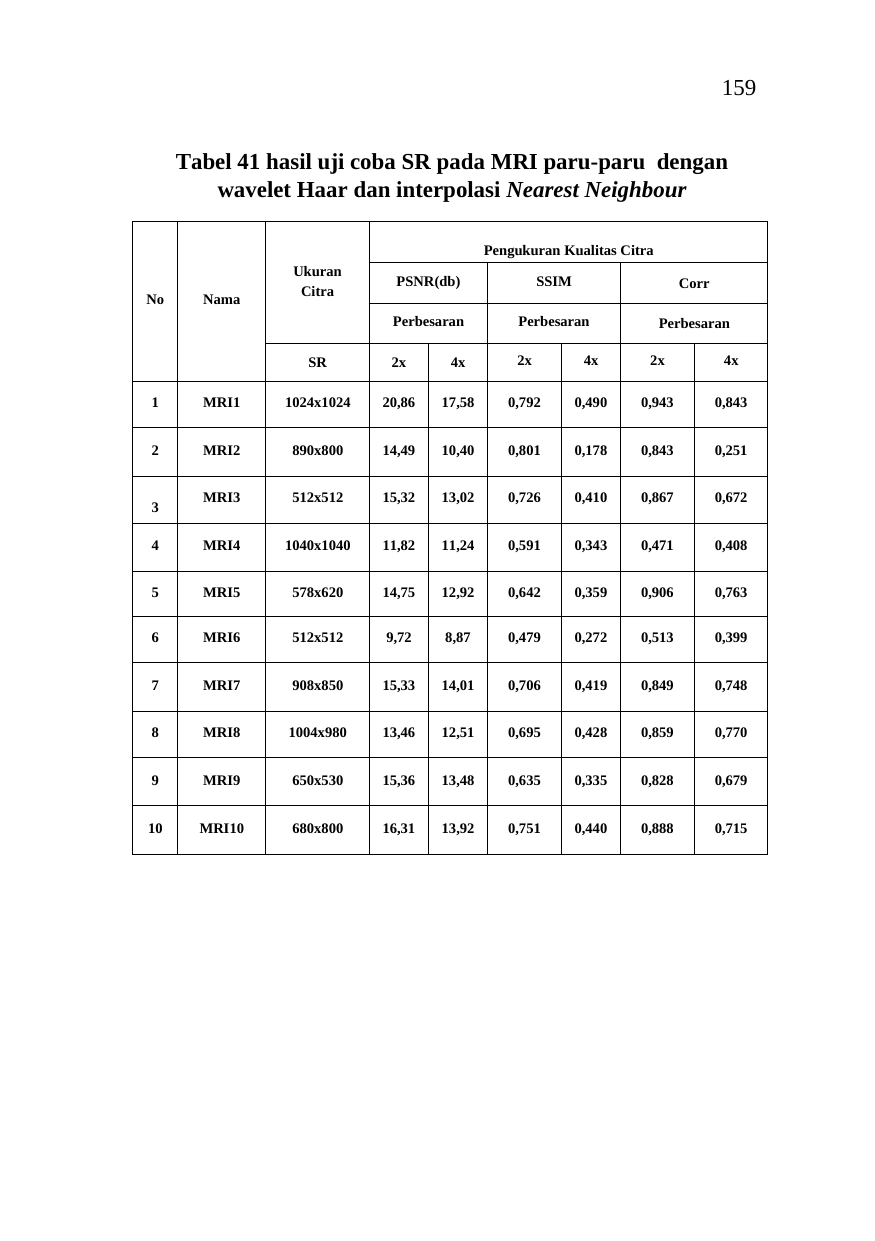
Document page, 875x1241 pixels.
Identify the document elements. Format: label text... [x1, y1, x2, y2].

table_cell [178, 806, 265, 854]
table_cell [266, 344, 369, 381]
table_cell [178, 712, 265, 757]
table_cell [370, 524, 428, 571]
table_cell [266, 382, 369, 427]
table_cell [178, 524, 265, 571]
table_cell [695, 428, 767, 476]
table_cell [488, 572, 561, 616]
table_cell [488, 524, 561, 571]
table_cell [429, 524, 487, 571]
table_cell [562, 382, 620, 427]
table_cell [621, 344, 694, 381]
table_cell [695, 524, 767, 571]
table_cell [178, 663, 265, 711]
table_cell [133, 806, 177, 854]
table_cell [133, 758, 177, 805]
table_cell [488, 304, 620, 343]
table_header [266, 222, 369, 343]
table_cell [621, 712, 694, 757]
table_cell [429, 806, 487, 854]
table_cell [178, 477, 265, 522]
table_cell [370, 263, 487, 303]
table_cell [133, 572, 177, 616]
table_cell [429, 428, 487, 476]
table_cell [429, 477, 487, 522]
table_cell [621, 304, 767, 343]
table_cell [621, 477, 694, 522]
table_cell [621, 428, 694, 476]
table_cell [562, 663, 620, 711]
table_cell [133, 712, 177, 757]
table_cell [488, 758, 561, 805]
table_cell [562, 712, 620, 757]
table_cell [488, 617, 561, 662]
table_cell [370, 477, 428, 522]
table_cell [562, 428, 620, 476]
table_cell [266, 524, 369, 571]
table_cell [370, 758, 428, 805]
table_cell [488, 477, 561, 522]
text Tabel 41 hasil uji coba SR pada MRI paru-paru dengan wavelet Haar dan interpolasi Nearest Neighbour [148, 148, 756, 202]
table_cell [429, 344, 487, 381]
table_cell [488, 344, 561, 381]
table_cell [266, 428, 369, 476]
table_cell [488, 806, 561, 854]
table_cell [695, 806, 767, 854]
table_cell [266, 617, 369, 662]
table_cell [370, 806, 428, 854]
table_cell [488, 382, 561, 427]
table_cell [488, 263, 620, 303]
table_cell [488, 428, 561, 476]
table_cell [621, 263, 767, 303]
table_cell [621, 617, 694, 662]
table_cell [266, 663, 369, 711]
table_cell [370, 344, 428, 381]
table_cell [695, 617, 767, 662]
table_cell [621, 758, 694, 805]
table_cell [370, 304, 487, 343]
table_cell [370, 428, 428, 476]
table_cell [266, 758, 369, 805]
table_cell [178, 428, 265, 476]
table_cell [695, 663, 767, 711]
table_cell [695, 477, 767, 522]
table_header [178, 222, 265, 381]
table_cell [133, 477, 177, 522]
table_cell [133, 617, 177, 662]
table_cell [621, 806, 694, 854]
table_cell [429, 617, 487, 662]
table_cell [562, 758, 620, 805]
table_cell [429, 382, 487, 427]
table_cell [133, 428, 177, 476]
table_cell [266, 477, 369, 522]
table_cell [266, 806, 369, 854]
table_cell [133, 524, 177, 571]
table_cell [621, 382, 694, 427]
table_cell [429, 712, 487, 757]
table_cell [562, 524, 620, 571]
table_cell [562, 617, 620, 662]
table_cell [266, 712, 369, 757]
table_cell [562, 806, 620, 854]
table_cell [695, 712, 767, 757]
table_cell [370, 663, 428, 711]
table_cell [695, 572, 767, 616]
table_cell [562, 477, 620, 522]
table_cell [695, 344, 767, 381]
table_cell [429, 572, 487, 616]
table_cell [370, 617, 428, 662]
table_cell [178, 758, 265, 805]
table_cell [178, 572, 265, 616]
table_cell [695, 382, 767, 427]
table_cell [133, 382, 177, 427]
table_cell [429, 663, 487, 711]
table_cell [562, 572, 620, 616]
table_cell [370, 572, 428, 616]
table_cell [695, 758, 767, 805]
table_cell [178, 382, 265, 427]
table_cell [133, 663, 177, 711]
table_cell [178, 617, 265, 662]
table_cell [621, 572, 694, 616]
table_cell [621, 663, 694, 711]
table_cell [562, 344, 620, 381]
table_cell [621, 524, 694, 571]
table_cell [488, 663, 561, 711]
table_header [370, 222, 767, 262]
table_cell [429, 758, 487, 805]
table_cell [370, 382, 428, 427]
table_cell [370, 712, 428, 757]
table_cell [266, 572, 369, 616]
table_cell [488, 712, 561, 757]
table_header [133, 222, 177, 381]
